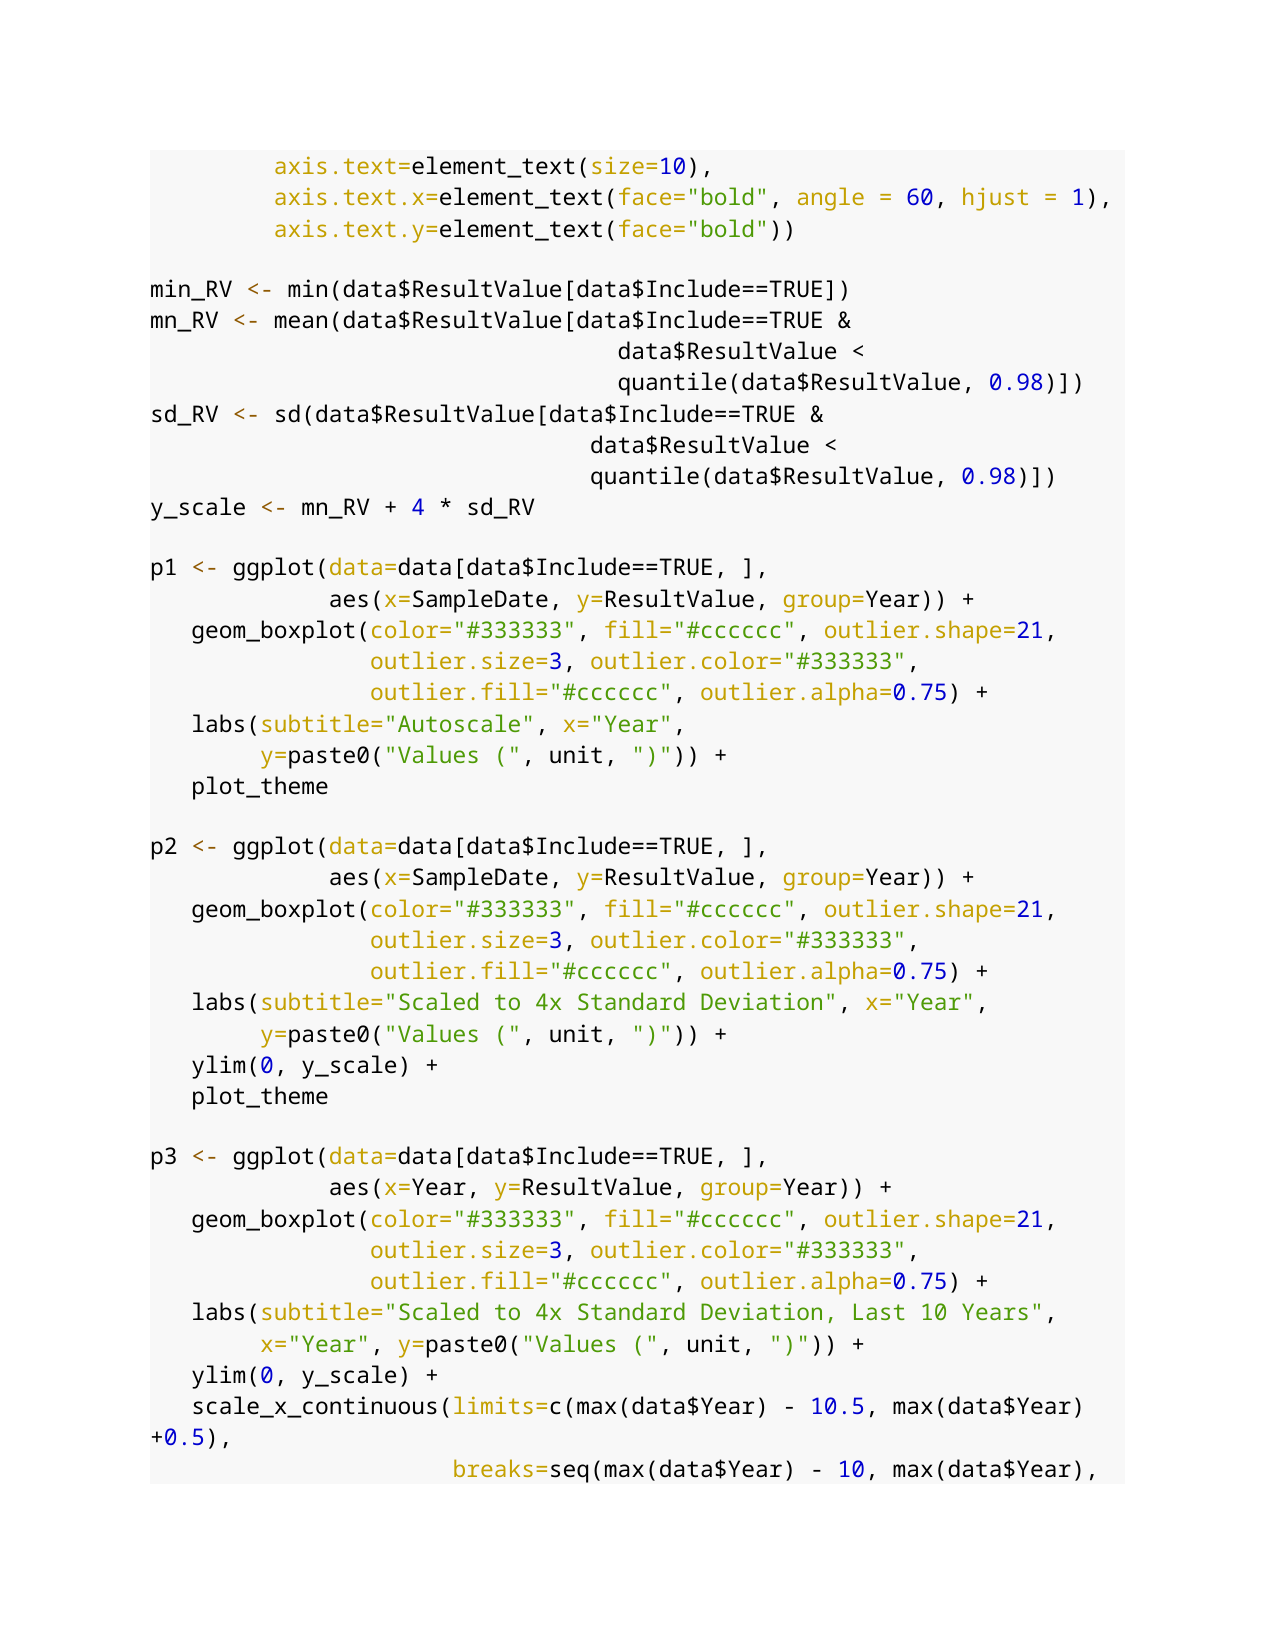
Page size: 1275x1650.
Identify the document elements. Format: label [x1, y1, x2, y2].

text [150, 150, 1125, 1484]
